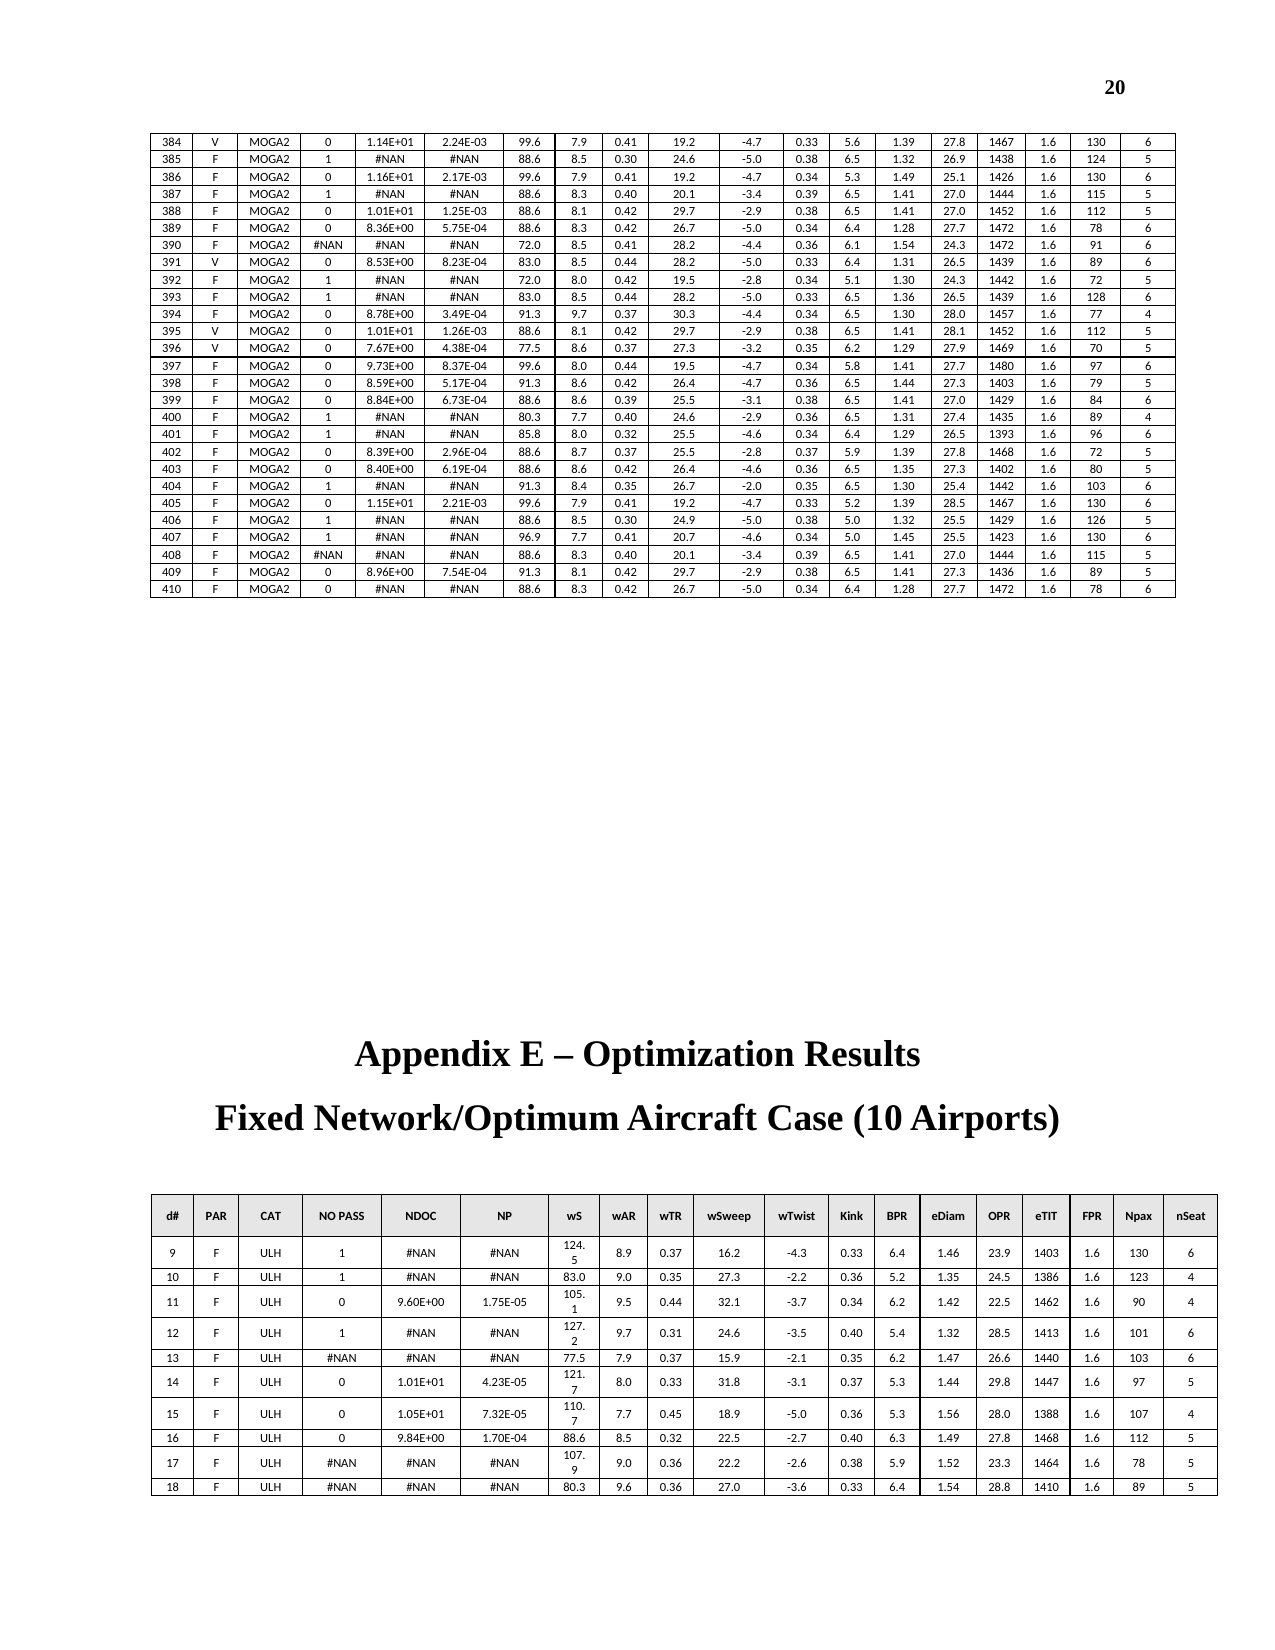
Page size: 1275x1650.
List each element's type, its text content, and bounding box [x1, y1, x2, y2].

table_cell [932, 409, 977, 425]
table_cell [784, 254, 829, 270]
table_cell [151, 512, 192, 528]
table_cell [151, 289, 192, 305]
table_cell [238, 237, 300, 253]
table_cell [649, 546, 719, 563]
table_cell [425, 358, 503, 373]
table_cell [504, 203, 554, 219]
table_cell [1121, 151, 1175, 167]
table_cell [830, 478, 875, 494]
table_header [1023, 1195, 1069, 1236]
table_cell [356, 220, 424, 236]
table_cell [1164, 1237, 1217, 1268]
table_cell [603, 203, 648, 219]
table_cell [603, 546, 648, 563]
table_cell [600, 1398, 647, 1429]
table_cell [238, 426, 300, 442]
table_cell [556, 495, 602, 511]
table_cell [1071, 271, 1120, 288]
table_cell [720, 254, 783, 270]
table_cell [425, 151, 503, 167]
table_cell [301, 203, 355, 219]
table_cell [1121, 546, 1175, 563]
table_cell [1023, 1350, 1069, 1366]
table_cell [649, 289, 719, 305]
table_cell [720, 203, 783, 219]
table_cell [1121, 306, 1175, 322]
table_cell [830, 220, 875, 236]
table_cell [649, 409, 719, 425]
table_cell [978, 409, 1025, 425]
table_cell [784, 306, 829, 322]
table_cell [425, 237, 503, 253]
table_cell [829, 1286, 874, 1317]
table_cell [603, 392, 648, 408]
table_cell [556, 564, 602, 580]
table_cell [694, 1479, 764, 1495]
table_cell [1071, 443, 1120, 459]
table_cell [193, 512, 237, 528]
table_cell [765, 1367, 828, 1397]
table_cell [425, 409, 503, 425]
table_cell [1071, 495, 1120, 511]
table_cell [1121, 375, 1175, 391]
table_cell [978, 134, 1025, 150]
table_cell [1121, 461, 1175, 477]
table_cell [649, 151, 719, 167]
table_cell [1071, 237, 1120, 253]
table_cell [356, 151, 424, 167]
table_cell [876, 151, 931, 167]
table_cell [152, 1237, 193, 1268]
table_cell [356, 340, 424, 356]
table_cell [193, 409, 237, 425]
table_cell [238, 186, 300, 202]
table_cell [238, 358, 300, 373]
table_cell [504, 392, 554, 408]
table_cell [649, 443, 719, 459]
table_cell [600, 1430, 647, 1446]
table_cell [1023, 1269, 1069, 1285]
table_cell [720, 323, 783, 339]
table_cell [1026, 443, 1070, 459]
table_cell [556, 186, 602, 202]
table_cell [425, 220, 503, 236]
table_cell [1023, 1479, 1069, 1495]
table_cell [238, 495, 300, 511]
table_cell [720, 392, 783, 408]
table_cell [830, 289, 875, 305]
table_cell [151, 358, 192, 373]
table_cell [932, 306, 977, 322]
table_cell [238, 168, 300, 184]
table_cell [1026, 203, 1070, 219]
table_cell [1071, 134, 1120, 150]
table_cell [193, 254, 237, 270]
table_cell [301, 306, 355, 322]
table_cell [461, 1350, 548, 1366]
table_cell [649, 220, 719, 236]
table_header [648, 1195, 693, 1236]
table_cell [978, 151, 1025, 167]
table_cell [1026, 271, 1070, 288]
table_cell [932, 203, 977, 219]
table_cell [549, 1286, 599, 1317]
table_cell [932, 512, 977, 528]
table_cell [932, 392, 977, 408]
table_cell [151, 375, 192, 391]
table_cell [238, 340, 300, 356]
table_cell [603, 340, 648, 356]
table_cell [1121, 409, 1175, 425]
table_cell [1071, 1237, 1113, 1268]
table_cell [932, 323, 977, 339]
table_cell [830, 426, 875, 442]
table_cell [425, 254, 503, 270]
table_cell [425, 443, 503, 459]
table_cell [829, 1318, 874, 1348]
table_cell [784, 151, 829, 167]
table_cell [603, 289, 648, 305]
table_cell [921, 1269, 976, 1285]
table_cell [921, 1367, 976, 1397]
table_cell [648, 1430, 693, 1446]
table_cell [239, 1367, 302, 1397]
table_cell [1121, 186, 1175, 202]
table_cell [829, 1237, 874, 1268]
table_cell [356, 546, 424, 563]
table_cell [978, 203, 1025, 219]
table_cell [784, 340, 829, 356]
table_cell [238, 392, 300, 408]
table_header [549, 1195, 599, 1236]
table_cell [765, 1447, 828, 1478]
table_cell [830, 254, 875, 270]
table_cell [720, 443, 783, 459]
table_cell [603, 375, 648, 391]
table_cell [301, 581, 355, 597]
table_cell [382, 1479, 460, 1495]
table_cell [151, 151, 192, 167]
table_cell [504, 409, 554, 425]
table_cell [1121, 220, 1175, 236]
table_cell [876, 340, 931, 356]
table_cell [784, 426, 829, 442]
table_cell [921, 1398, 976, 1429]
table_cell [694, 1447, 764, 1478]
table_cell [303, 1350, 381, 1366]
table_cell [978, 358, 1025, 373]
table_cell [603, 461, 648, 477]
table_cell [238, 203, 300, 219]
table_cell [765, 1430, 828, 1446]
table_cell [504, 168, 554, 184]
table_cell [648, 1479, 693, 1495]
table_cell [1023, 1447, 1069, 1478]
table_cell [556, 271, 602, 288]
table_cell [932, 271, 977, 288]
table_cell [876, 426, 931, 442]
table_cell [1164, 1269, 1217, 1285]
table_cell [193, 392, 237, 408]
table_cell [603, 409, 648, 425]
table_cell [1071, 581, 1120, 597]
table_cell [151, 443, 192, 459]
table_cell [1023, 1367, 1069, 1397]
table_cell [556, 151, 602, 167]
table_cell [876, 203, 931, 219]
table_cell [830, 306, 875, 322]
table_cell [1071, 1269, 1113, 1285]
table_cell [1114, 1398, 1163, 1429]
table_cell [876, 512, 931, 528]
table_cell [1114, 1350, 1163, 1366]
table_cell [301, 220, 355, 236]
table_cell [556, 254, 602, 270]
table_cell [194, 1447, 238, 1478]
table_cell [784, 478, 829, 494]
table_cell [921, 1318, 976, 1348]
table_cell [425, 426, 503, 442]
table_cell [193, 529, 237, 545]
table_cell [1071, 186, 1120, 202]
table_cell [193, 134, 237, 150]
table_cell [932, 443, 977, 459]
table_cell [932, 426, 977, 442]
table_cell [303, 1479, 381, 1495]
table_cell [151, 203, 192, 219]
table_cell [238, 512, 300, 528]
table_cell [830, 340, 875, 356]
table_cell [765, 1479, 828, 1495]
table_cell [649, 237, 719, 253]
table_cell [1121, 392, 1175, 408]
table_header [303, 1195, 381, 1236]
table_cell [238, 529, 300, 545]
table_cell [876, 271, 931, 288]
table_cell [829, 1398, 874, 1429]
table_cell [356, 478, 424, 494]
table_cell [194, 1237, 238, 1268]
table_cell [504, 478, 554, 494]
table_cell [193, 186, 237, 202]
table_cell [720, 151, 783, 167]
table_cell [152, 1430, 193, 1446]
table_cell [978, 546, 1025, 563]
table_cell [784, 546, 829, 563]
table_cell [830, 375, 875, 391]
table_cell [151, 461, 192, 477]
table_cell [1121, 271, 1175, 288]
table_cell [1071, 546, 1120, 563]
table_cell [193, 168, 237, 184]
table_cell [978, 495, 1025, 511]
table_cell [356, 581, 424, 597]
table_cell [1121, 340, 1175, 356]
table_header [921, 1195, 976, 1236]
subtitle Fixed Network/Optimum Aircraft Case (10 Airports) [150, 1096, 1125, 1139]
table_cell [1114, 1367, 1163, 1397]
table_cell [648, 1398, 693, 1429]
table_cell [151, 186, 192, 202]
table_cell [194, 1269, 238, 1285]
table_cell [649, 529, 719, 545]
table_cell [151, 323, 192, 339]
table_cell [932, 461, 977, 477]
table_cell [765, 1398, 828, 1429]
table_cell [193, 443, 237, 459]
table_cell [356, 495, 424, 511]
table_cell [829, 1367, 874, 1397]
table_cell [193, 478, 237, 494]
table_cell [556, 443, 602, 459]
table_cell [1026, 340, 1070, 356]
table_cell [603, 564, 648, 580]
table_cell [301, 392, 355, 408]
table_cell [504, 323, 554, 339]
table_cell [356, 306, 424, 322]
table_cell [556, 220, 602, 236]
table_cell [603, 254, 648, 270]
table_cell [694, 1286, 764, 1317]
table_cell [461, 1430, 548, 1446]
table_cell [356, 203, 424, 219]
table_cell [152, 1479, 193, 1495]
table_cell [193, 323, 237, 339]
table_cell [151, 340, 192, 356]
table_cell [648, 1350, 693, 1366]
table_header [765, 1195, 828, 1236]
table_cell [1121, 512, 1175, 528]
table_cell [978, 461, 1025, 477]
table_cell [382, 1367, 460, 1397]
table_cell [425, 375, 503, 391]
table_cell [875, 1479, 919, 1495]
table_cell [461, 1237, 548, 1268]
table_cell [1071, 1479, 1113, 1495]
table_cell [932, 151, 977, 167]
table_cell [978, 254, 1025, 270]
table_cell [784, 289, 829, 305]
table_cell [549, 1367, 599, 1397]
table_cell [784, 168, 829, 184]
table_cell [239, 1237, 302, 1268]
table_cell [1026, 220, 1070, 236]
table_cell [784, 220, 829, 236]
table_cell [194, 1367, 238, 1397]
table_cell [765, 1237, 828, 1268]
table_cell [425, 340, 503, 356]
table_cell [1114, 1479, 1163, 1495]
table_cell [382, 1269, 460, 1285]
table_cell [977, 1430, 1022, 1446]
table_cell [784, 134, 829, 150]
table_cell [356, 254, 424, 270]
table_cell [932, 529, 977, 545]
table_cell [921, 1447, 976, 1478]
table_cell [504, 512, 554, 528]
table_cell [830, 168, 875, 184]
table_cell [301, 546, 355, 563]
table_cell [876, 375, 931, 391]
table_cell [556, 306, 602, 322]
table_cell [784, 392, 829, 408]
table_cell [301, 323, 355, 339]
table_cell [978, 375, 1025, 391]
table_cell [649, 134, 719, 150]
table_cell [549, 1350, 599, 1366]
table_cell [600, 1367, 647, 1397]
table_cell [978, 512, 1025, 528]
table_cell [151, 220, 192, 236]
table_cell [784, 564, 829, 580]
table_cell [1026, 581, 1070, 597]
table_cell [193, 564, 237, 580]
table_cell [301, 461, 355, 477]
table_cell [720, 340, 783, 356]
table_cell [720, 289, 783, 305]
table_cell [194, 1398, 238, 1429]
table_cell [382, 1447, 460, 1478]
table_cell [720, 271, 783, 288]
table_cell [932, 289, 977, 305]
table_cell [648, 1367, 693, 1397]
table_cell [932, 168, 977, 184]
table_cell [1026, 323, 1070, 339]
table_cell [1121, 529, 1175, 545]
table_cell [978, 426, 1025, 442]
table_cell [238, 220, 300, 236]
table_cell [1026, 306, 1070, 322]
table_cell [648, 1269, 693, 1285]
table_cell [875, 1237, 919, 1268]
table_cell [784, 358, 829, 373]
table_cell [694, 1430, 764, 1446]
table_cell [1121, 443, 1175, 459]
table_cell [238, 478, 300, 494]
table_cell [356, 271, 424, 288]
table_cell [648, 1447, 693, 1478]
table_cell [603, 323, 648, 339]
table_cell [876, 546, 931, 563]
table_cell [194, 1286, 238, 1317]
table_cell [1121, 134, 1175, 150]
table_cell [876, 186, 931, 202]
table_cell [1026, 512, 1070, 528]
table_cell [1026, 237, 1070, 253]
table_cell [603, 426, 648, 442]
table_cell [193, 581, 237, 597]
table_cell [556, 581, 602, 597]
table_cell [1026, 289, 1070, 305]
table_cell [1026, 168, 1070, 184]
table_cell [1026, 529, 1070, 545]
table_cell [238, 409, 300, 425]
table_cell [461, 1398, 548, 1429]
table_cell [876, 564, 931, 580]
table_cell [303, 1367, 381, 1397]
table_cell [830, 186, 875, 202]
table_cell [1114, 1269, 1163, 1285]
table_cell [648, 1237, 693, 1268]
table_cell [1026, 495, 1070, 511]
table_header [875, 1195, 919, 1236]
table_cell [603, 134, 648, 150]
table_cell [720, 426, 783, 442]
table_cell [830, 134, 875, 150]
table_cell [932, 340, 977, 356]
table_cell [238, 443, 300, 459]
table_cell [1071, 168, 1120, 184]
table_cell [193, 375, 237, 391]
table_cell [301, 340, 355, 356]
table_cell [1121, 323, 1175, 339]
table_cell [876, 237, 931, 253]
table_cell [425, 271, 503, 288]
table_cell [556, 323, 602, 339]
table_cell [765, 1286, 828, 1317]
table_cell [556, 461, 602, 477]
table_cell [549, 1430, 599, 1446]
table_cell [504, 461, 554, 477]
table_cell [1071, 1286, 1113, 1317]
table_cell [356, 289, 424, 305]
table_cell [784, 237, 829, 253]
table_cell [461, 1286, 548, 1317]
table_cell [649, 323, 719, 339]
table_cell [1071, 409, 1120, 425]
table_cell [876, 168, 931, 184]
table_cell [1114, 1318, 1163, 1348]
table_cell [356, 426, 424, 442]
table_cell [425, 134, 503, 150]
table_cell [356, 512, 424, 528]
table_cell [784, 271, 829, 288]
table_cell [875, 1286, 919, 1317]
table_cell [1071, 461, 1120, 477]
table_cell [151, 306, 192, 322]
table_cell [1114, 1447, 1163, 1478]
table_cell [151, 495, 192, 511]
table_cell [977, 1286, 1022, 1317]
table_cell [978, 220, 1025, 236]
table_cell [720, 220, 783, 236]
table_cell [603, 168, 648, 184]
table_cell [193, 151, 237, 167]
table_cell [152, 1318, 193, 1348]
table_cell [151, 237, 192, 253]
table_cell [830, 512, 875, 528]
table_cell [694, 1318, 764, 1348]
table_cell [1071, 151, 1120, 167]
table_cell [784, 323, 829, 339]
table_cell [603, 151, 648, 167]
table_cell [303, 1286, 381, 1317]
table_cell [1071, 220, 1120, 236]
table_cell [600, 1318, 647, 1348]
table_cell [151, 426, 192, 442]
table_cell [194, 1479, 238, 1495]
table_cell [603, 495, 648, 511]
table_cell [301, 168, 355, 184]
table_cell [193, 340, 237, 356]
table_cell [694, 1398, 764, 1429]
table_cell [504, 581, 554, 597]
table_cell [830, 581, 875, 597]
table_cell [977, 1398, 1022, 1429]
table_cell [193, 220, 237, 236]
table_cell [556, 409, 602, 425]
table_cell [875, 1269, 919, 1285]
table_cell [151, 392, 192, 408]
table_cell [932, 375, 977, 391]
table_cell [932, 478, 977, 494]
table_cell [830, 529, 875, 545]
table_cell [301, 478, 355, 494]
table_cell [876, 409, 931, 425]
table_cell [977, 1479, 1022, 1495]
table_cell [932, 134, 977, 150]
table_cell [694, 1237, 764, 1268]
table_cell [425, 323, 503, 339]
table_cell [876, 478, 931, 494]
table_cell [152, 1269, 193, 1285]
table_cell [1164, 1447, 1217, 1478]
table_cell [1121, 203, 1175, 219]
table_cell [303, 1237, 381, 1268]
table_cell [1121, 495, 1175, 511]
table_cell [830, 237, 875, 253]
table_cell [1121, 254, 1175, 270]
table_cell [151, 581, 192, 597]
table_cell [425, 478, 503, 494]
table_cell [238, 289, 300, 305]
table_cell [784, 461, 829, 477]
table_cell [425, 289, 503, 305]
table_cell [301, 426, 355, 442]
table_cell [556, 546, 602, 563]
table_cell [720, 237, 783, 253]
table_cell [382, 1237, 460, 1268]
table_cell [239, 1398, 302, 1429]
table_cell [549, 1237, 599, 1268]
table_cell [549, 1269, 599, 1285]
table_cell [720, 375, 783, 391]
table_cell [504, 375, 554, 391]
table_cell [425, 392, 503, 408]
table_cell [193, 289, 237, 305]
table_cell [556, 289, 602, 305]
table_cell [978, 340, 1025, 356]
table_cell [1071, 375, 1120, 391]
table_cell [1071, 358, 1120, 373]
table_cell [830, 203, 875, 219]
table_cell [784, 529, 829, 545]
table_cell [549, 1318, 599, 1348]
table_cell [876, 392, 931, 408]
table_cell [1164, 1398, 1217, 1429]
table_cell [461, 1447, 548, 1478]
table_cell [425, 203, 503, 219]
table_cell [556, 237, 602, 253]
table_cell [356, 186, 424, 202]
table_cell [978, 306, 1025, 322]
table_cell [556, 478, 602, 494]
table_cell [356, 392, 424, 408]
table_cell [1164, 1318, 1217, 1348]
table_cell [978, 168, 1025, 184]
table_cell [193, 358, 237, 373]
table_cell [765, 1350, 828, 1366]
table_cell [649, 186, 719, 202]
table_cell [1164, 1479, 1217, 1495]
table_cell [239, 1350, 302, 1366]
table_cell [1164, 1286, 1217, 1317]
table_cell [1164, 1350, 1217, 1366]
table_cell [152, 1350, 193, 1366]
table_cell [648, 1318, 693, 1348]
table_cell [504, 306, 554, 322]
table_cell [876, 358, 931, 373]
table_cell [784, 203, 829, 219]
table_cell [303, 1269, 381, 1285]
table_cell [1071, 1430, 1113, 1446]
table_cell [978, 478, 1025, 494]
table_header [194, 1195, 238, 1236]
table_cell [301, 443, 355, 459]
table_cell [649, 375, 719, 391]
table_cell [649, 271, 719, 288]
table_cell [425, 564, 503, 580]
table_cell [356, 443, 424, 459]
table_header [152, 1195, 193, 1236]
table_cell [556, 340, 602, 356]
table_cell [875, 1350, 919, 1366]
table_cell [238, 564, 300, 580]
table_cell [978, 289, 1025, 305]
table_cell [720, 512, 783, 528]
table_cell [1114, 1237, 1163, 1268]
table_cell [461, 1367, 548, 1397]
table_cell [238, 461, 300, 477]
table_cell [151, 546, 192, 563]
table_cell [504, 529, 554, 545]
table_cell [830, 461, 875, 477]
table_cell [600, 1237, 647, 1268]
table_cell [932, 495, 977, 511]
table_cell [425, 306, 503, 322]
subtitle Appendix E – Optimization Results [150, 1031, 1125, 1074]
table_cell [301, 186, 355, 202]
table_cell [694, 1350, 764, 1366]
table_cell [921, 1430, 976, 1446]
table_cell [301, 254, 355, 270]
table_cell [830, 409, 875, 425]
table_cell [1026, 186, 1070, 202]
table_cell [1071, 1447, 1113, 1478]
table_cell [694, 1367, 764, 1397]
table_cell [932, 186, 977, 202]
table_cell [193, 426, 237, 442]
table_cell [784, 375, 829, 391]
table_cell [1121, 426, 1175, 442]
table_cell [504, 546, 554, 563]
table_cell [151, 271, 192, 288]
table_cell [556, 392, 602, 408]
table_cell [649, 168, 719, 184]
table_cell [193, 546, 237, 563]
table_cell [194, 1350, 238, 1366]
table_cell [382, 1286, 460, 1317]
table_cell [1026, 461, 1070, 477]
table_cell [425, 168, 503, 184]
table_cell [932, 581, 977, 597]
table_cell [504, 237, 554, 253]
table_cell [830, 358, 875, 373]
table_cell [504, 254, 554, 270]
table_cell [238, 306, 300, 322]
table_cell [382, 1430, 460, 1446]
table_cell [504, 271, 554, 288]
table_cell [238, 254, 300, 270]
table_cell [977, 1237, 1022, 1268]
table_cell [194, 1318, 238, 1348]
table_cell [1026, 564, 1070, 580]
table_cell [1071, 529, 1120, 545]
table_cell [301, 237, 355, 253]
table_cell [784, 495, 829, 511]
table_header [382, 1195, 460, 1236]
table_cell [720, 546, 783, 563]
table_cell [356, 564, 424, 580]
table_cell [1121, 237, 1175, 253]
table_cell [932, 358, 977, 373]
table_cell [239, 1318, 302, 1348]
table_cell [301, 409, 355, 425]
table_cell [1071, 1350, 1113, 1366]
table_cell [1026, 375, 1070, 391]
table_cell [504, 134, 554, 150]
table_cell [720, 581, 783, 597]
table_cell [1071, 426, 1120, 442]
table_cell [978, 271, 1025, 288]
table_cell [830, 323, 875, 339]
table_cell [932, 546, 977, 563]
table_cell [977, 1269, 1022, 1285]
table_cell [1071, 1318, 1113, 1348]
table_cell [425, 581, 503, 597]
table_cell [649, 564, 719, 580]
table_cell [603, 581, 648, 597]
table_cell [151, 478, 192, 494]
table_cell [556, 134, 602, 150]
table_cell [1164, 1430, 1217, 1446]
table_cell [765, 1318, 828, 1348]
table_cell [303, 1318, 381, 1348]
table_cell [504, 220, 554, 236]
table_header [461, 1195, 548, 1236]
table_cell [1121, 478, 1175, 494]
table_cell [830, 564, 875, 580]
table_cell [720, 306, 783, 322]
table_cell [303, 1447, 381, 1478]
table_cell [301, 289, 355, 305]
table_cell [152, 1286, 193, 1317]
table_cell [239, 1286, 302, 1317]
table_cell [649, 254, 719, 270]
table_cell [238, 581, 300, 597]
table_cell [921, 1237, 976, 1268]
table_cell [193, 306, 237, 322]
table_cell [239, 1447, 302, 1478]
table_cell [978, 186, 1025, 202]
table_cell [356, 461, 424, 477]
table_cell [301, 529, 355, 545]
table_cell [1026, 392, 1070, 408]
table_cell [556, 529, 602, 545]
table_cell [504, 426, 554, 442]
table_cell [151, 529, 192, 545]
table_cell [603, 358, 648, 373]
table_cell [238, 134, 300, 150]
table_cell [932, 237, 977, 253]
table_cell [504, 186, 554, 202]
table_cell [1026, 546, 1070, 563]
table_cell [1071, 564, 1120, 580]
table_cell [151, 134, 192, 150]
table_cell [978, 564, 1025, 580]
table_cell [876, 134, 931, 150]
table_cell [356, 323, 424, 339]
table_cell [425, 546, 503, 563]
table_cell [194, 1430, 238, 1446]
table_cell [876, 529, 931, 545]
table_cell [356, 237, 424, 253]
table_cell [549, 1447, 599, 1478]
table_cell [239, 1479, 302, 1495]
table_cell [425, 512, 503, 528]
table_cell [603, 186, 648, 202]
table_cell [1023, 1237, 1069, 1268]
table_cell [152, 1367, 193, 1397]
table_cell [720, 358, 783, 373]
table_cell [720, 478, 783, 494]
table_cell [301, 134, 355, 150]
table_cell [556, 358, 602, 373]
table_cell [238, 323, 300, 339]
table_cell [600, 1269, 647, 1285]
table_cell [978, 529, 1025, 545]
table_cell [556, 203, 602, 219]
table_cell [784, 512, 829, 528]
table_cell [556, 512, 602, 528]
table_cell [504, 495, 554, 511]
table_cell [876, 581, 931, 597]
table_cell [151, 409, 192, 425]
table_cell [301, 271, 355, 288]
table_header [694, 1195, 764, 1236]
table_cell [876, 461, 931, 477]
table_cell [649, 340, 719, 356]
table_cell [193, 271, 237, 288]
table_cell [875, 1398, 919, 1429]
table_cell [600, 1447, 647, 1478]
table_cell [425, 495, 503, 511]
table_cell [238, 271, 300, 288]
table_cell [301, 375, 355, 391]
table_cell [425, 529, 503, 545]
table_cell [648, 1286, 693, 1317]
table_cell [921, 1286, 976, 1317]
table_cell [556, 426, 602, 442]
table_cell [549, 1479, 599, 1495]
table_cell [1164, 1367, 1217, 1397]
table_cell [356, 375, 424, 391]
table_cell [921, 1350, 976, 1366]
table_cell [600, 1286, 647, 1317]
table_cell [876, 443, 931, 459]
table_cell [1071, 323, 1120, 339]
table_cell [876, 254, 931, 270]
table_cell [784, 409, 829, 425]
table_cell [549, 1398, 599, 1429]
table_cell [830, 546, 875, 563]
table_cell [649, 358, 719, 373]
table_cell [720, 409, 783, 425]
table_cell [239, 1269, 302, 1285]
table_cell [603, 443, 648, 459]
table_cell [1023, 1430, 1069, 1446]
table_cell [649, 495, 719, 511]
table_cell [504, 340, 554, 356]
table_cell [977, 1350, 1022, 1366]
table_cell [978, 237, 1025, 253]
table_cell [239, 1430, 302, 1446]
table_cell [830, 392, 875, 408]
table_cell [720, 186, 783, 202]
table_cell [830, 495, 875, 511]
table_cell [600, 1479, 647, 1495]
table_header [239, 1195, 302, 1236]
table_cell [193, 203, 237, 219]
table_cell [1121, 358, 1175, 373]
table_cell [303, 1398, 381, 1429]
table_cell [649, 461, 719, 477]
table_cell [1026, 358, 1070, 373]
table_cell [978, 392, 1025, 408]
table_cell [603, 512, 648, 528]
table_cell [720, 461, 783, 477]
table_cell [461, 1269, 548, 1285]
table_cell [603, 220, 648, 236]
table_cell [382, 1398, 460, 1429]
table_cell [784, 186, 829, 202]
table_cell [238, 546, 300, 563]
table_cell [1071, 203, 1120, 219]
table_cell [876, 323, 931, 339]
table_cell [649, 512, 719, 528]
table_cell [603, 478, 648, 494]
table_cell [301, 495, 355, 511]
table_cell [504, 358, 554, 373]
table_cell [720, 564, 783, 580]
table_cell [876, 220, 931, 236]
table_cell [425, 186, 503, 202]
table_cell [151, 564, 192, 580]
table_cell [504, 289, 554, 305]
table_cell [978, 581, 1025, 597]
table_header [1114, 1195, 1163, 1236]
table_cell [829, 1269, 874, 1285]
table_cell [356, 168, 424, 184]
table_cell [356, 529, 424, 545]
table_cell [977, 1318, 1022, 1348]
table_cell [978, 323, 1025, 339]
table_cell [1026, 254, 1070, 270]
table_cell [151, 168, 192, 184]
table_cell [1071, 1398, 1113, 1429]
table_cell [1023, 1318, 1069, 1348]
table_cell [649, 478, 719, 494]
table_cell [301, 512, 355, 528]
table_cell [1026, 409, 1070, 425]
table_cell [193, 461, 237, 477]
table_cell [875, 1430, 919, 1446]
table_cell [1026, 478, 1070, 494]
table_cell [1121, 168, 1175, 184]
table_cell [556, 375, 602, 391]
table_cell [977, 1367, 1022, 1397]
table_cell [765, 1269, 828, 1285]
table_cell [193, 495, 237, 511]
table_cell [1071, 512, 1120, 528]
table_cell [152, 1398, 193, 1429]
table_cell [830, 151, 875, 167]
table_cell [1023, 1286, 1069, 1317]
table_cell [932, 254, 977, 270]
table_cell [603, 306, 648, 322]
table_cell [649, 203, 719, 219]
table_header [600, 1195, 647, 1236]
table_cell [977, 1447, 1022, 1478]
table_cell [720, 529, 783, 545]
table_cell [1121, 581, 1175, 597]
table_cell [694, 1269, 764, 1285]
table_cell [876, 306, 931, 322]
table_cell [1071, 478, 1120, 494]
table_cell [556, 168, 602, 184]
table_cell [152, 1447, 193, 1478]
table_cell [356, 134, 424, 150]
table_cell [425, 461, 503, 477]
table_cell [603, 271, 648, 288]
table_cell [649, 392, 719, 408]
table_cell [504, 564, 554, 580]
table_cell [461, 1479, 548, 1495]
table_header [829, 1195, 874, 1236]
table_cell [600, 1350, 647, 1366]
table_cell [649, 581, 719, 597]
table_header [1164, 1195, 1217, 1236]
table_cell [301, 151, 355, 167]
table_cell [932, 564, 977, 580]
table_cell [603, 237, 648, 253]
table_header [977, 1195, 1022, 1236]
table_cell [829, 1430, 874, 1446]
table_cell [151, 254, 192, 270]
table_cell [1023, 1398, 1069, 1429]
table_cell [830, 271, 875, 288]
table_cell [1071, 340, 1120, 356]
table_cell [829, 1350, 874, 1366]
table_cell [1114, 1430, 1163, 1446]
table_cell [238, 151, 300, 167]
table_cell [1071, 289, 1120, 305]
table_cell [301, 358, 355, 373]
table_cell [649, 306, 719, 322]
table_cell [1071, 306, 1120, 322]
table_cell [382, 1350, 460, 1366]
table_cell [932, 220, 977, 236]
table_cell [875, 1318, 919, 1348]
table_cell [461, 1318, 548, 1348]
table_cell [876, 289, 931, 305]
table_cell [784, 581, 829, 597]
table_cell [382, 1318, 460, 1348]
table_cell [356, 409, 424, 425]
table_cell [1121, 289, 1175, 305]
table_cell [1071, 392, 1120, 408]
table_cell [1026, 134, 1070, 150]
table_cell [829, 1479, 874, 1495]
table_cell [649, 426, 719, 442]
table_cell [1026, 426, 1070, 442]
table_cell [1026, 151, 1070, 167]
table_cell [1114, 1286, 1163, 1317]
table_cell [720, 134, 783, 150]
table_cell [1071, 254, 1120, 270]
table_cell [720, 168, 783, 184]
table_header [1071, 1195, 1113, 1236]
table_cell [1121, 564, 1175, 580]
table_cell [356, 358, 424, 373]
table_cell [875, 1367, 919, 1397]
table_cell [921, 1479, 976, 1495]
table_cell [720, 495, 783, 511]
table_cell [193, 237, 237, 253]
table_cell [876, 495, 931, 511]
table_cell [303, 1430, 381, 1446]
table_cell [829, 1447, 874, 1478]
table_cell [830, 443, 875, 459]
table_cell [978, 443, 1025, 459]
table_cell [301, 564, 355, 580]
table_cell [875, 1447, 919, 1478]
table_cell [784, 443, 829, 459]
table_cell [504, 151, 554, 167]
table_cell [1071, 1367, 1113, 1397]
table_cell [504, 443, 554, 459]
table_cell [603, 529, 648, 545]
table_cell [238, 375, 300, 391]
